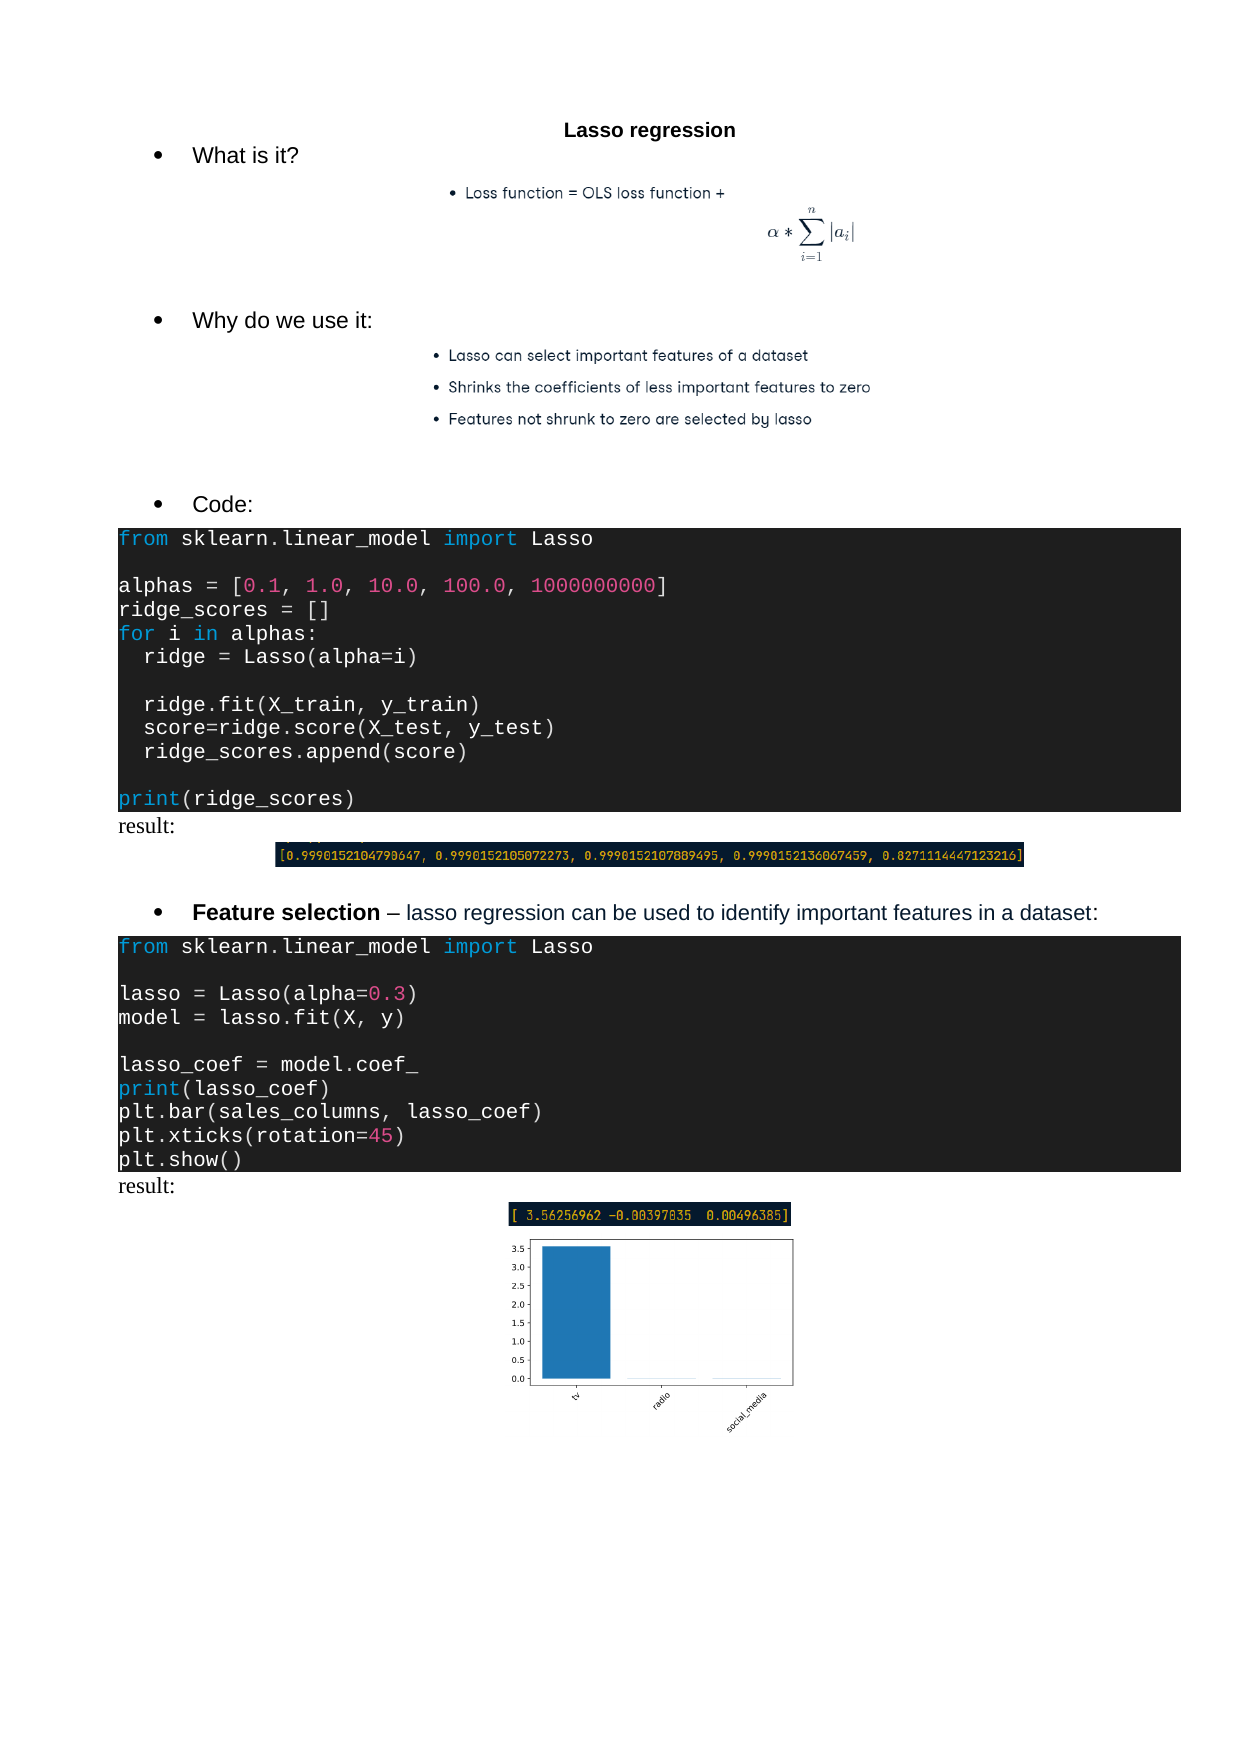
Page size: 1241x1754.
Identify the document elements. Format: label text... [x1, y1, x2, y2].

subtitle Lasso regression [118, 118, 1181, 142]
list What is it? [154, 142, 1181, 168]
text print(ridge_scores) [118, 788, 1181, 812]
picture [505, 1233, 794, 1437]
picture [441, 178, 859, 273]
text score=ridge.score(X_test, y_test) [118, 717, 1181, 741]
text from sklearn.linear_model import Lasso [118, 528, 1181, 552]
text ridge_scores = [] [118, 599, 1181, 623]
text ridge = Lasso(alpha=i) [118, 646, 1181, 670]
text from sklearn.linear_model import Lasso [118, 936, 1181, 959]
text for i in alphas: [118, 623, 1181, 646]
list Code: [154, 491, 1181, 518]
picture [275, 842, 1024, 867]
text plt.bar(sales_columns, lasso_coef) [118, 1101, 1181, 1125]
text plt.xticks(rotation=45) [118, 1125, 1181, 1149]
text ridge_scores.append(score) [118, 741, 1181, 764]
text alphas = [0.1, 1.0, 10.0, 100.0, 1000000000] [118, 575, 1181, 599]
list Why do we use it: [154, 307, 1181, 334]
text ridge.fit(X_train, y_train) [118, 693, 1181, 717]
list Feature selection – lasso regression can be used to identify important features in a dataset: [154, 899, 1181, 926]
text plt.show() [118, 1149, 1181, 1172]
text result: [118, 1172, 1181, 1199]
picture [424, 344, 875, 433]
text result: [118, 812, 1181, 838]
text lasso = Lasso(alpha=0.3) [118, 983, 1181, 1007]
text lasso_coef = model.coef_ [118, 1054, 1181, 1078]
picture [508, 1202, 791, 1226]
text print(lasso_coef) [118, 1078, 1181, 1101]
text model = lasso.fit(X, y) [118, 1007, 1181, 1031]
